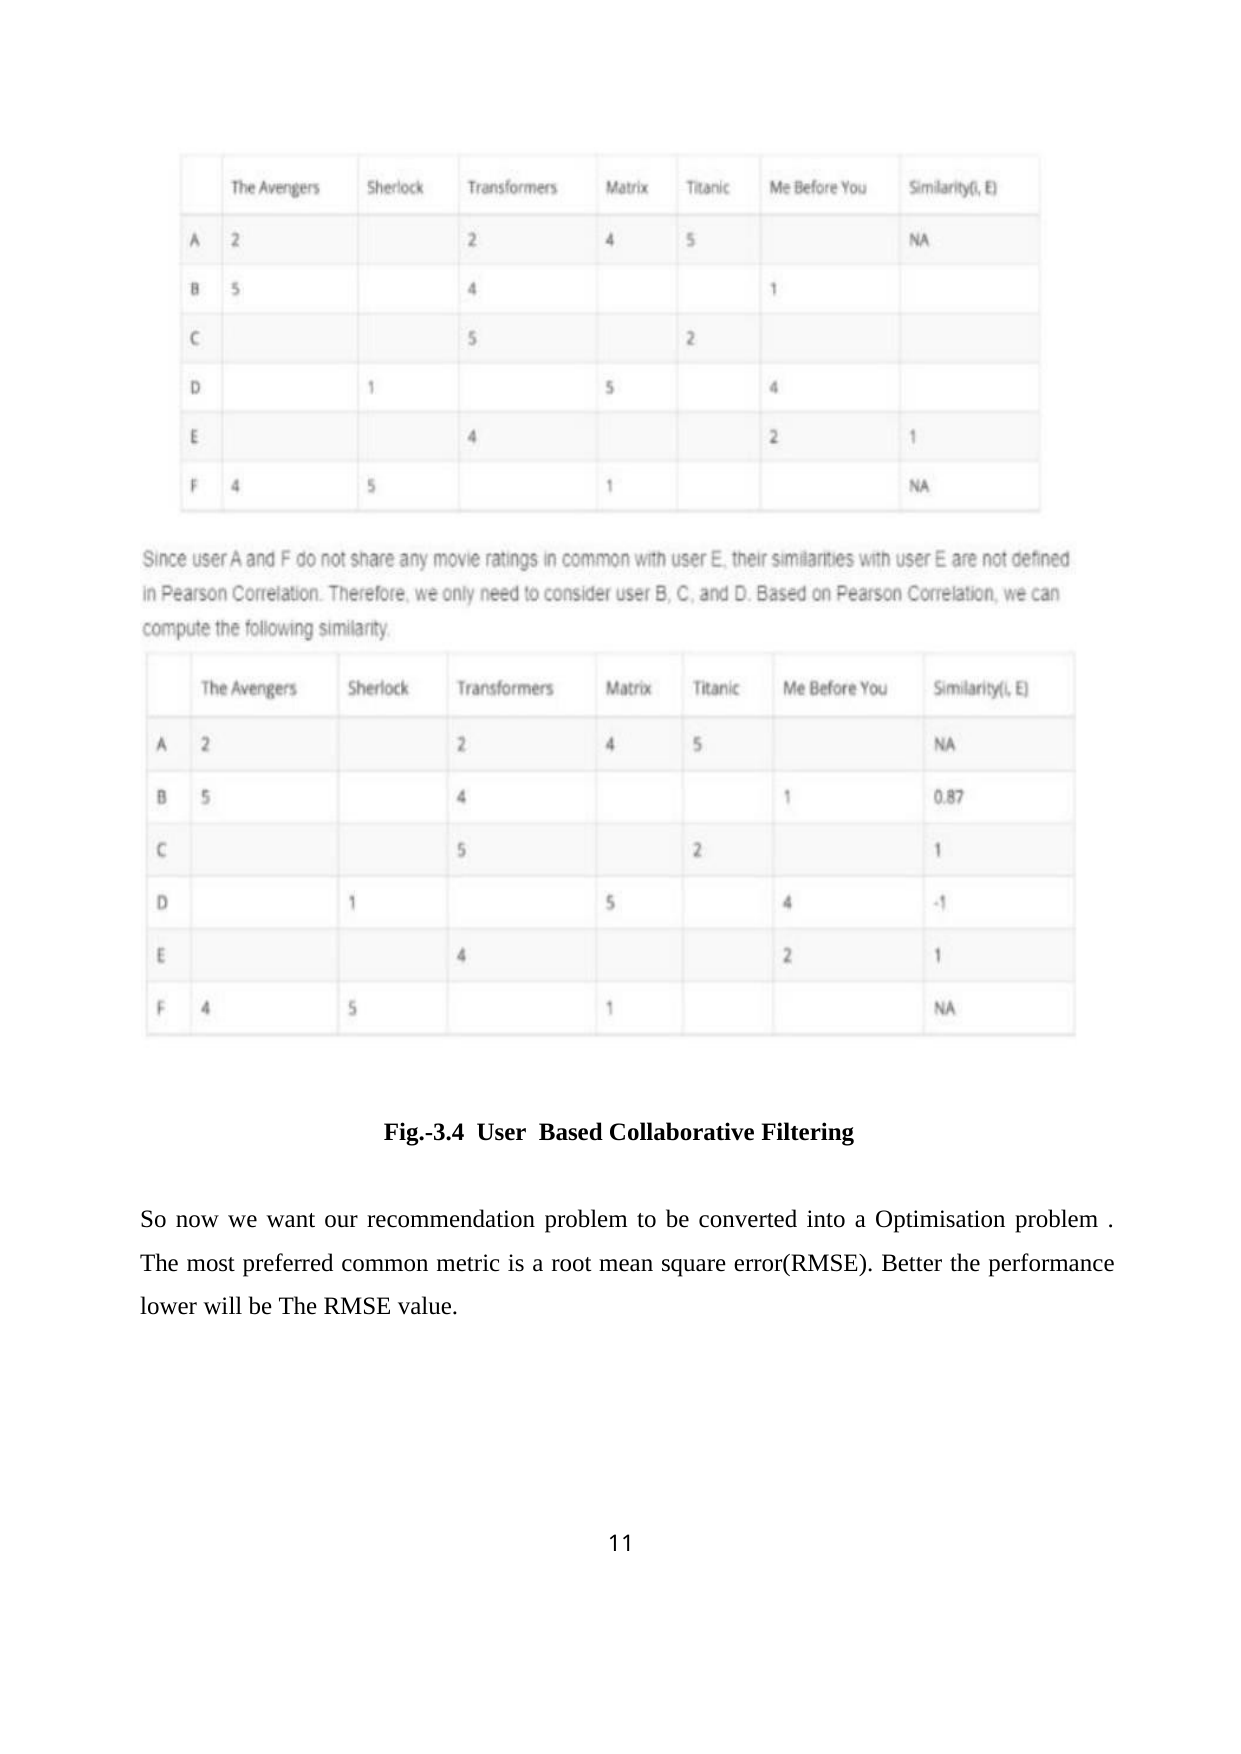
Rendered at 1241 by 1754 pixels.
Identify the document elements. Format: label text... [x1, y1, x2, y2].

text So now we want our recommendation problem to be converted into a Optimisation problem . The most preferred common metric is a root mean square error(RMSE). Better the performance lower will be The RMSE value. [140, 1204, 1115, 1319]
subtitle Fig.-3.4 User Based Collaborative Filtering [140, 1117, 1115, 1146]
picture [140, 147, 1077, 1048]
